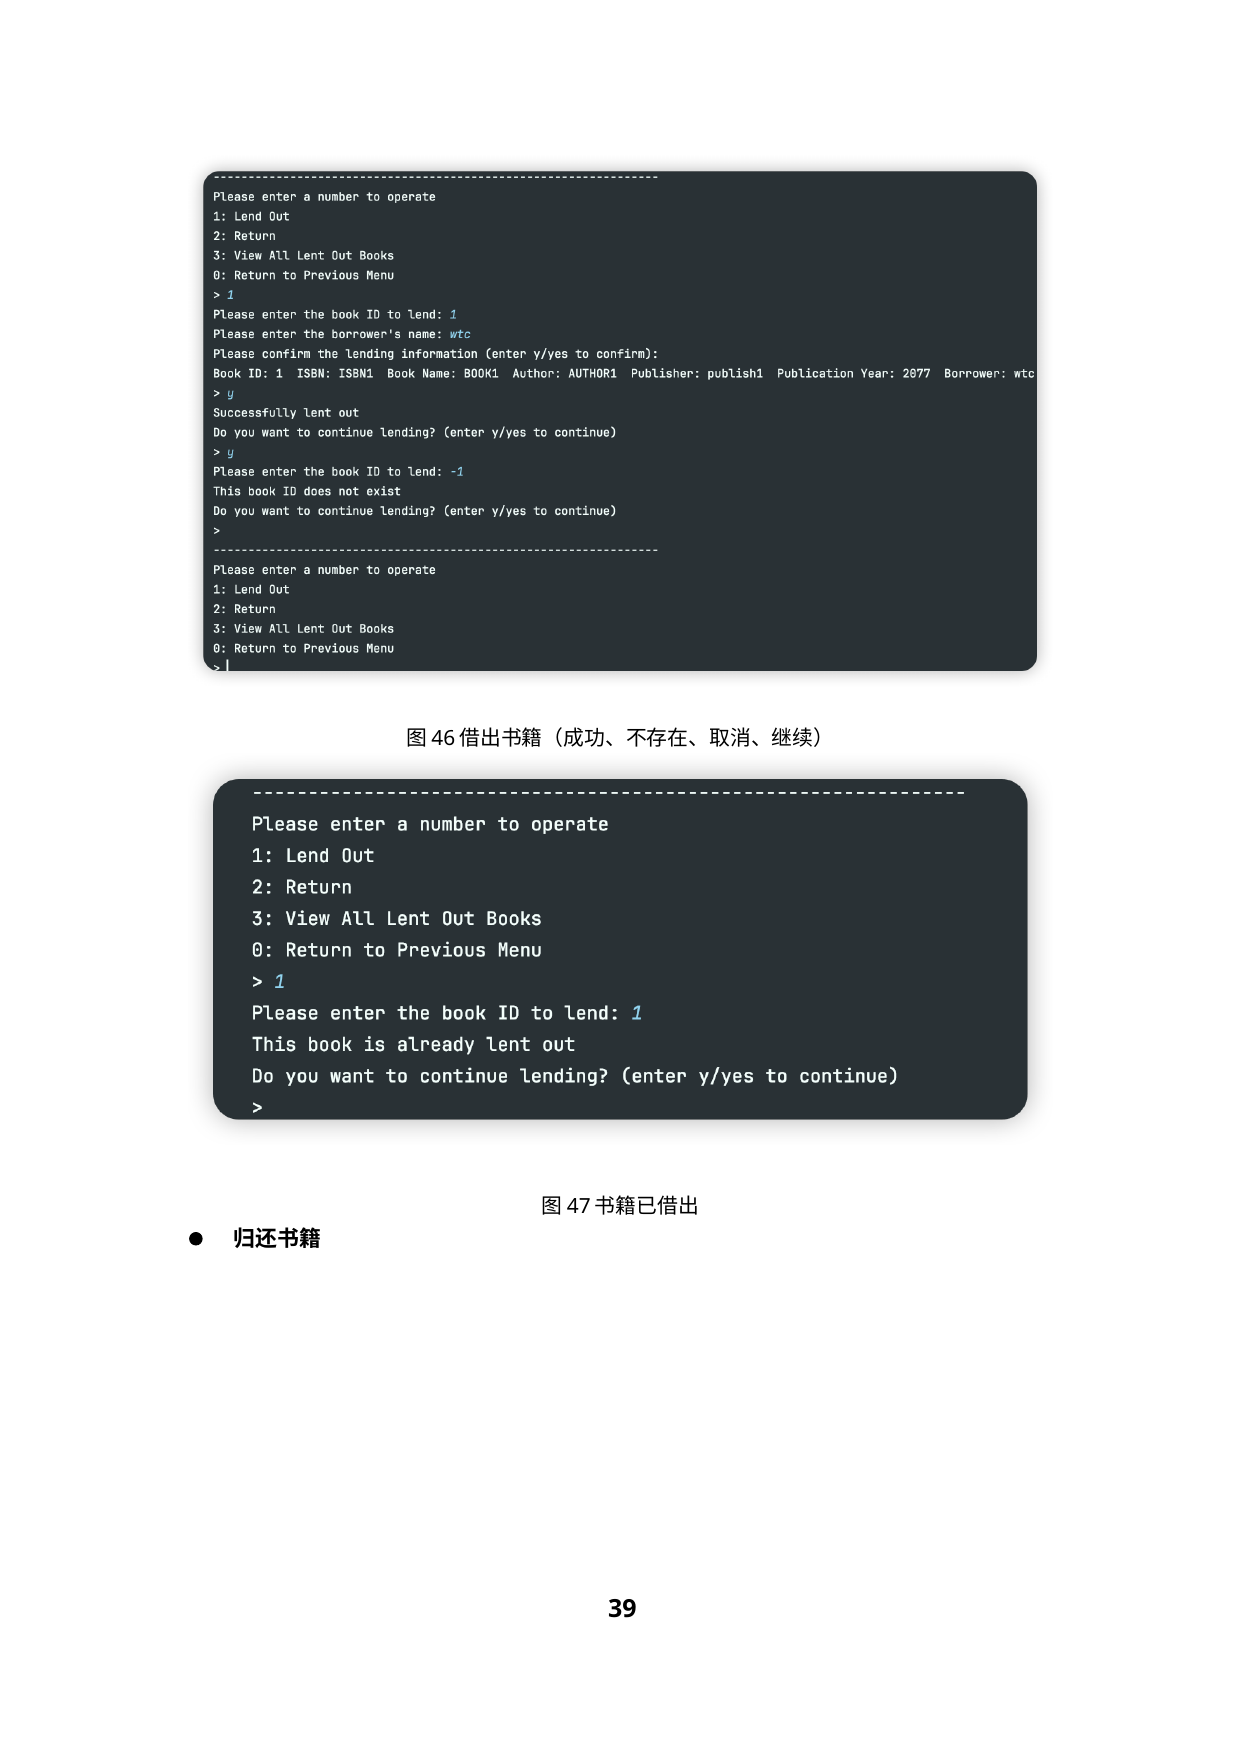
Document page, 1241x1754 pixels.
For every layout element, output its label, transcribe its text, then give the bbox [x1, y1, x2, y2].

text 图47书籍已借出 [187, 1188, 1053, 1221]
list 归还书籍 [187, 1221, 1053, 1253]
picture [187, 753, 1053, 1145]
text 图46借出书籍（成功、不存在、取消、继续） [187, 721, 1053, 753]
picture [187, 155, 1053, 687]
